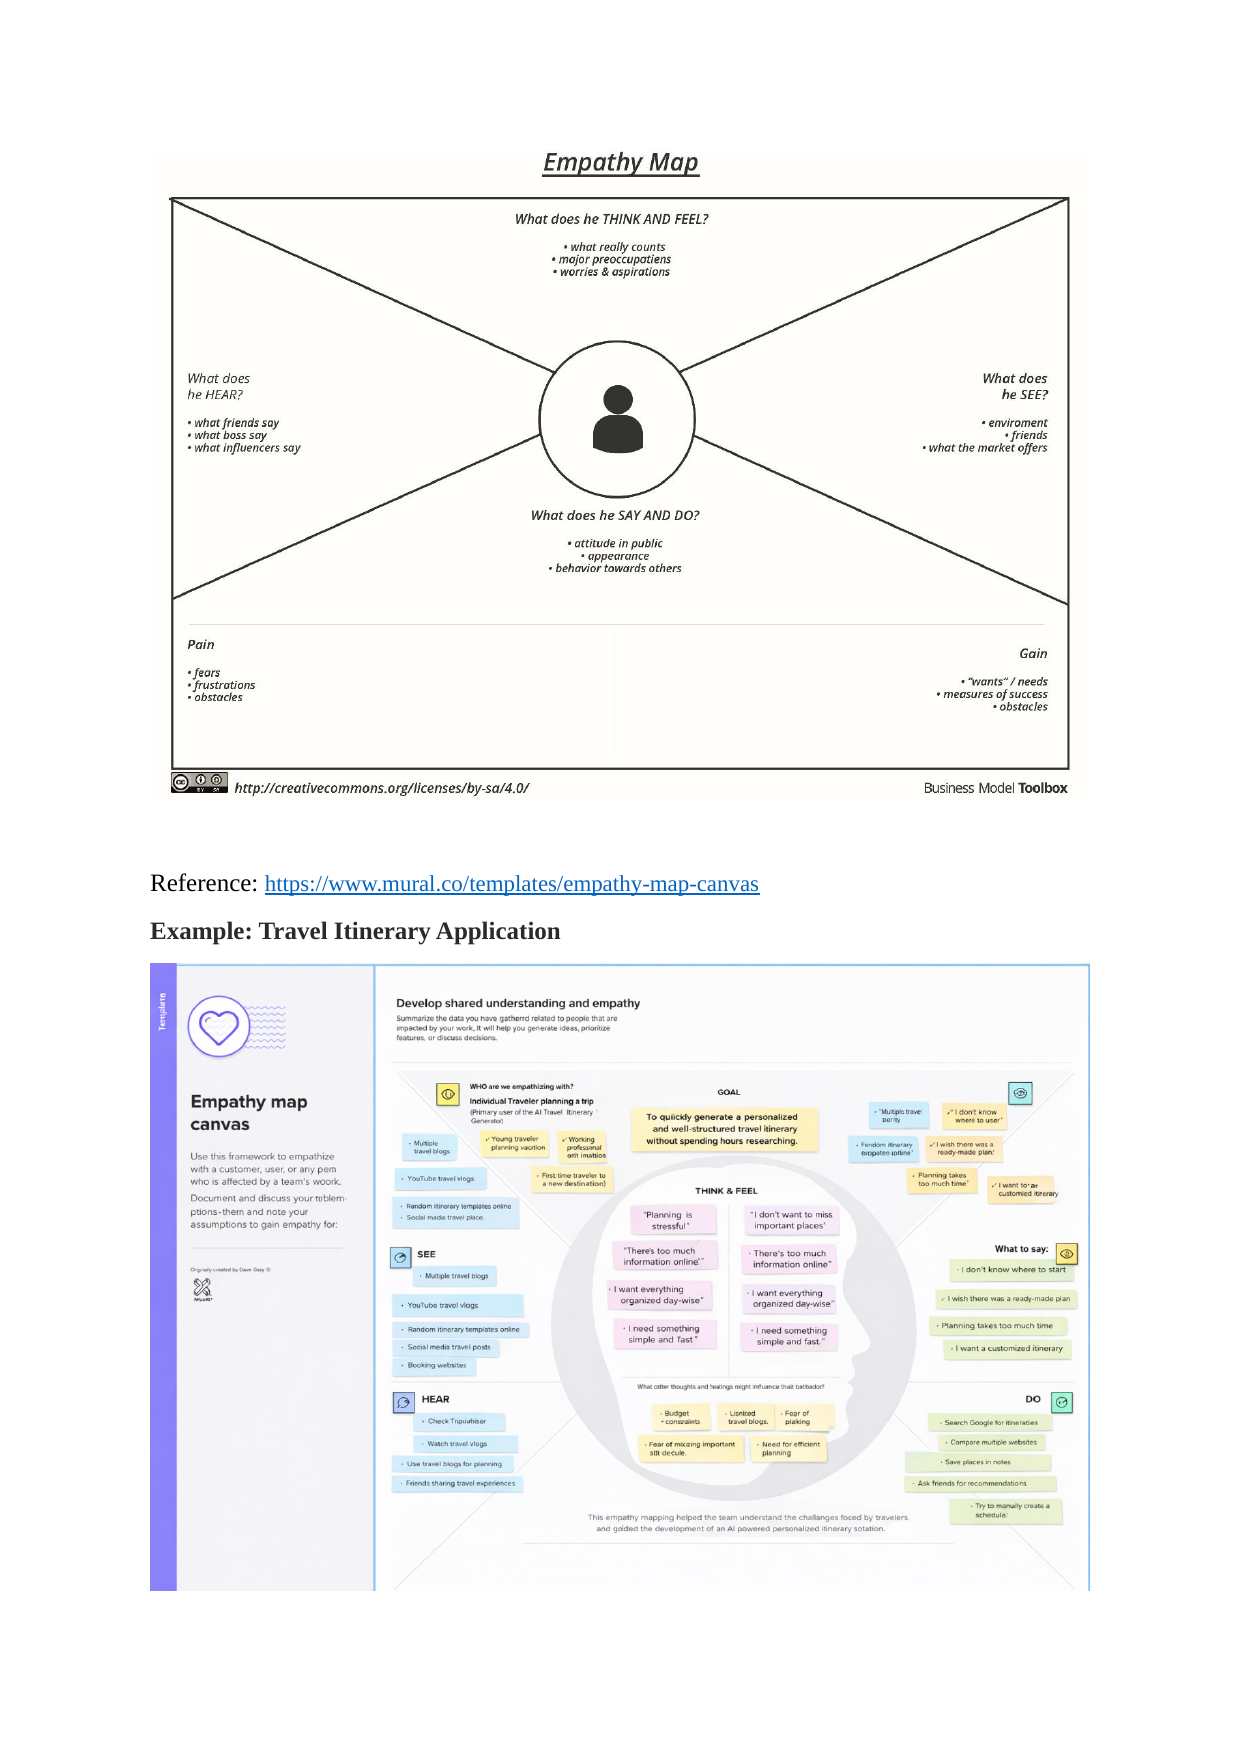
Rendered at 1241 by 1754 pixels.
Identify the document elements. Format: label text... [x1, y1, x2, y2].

picture [150, 963, 1091, 1591]
text Reference: https://www.mural.co/templates/empathy-map-canvas [150, 868, 1090, 897]
text Example: Travel Itinerary Application [150, 916, 1090, 945]
picture [150, 150, 1091, 802]
